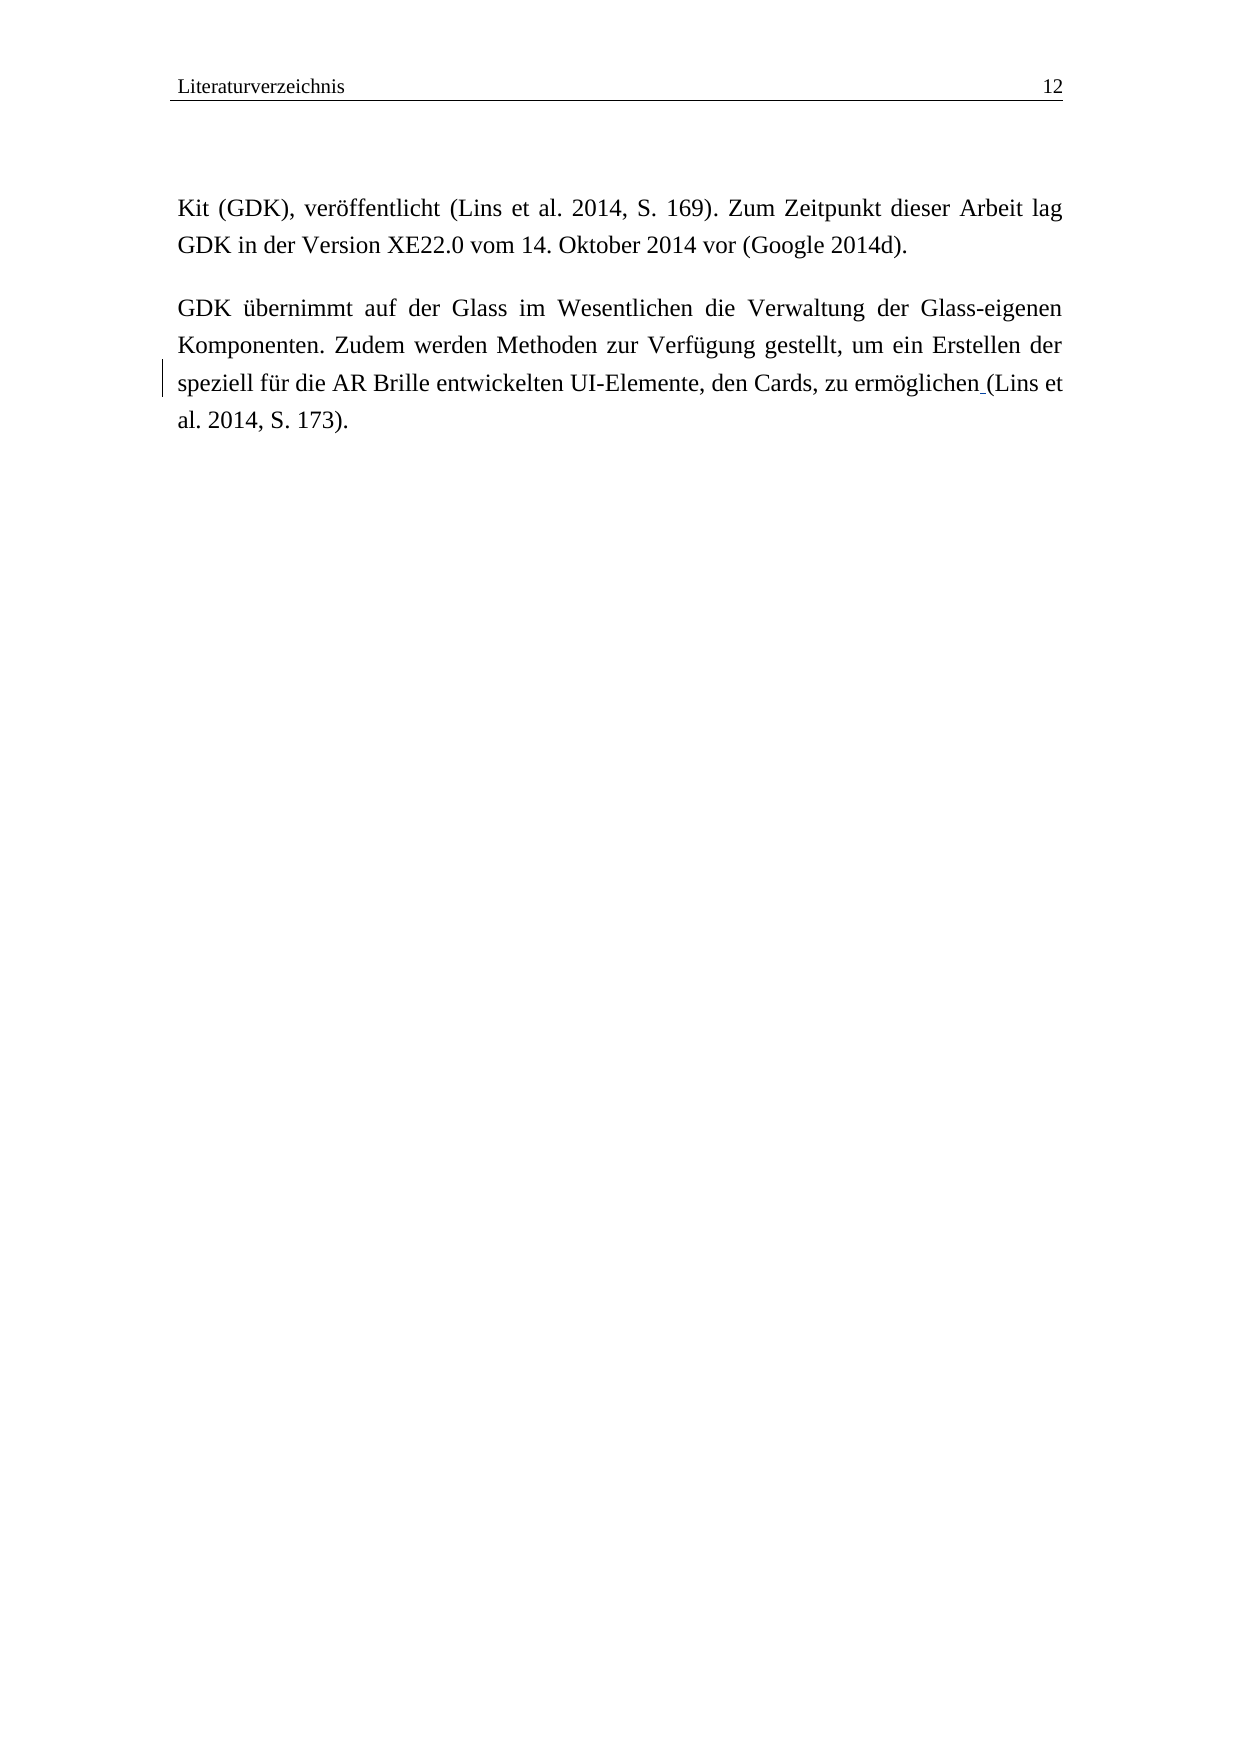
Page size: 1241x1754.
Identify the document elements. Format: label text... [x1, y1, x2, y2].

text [177, 184, 1063, 259]
text GDK übernimmt auf der Glass im Wesentlichen die Verwaltung der Glass-eigenen Komponenten. Zudem werden Methoden zur Verfügung gestellt, um ein Erstellen der speziell für die AR Brille entwickelten UI-Elemente, den Cards, zu ermöglichen(Lins et al. 2014, S. 173). [177, 284, 1063, 434]
